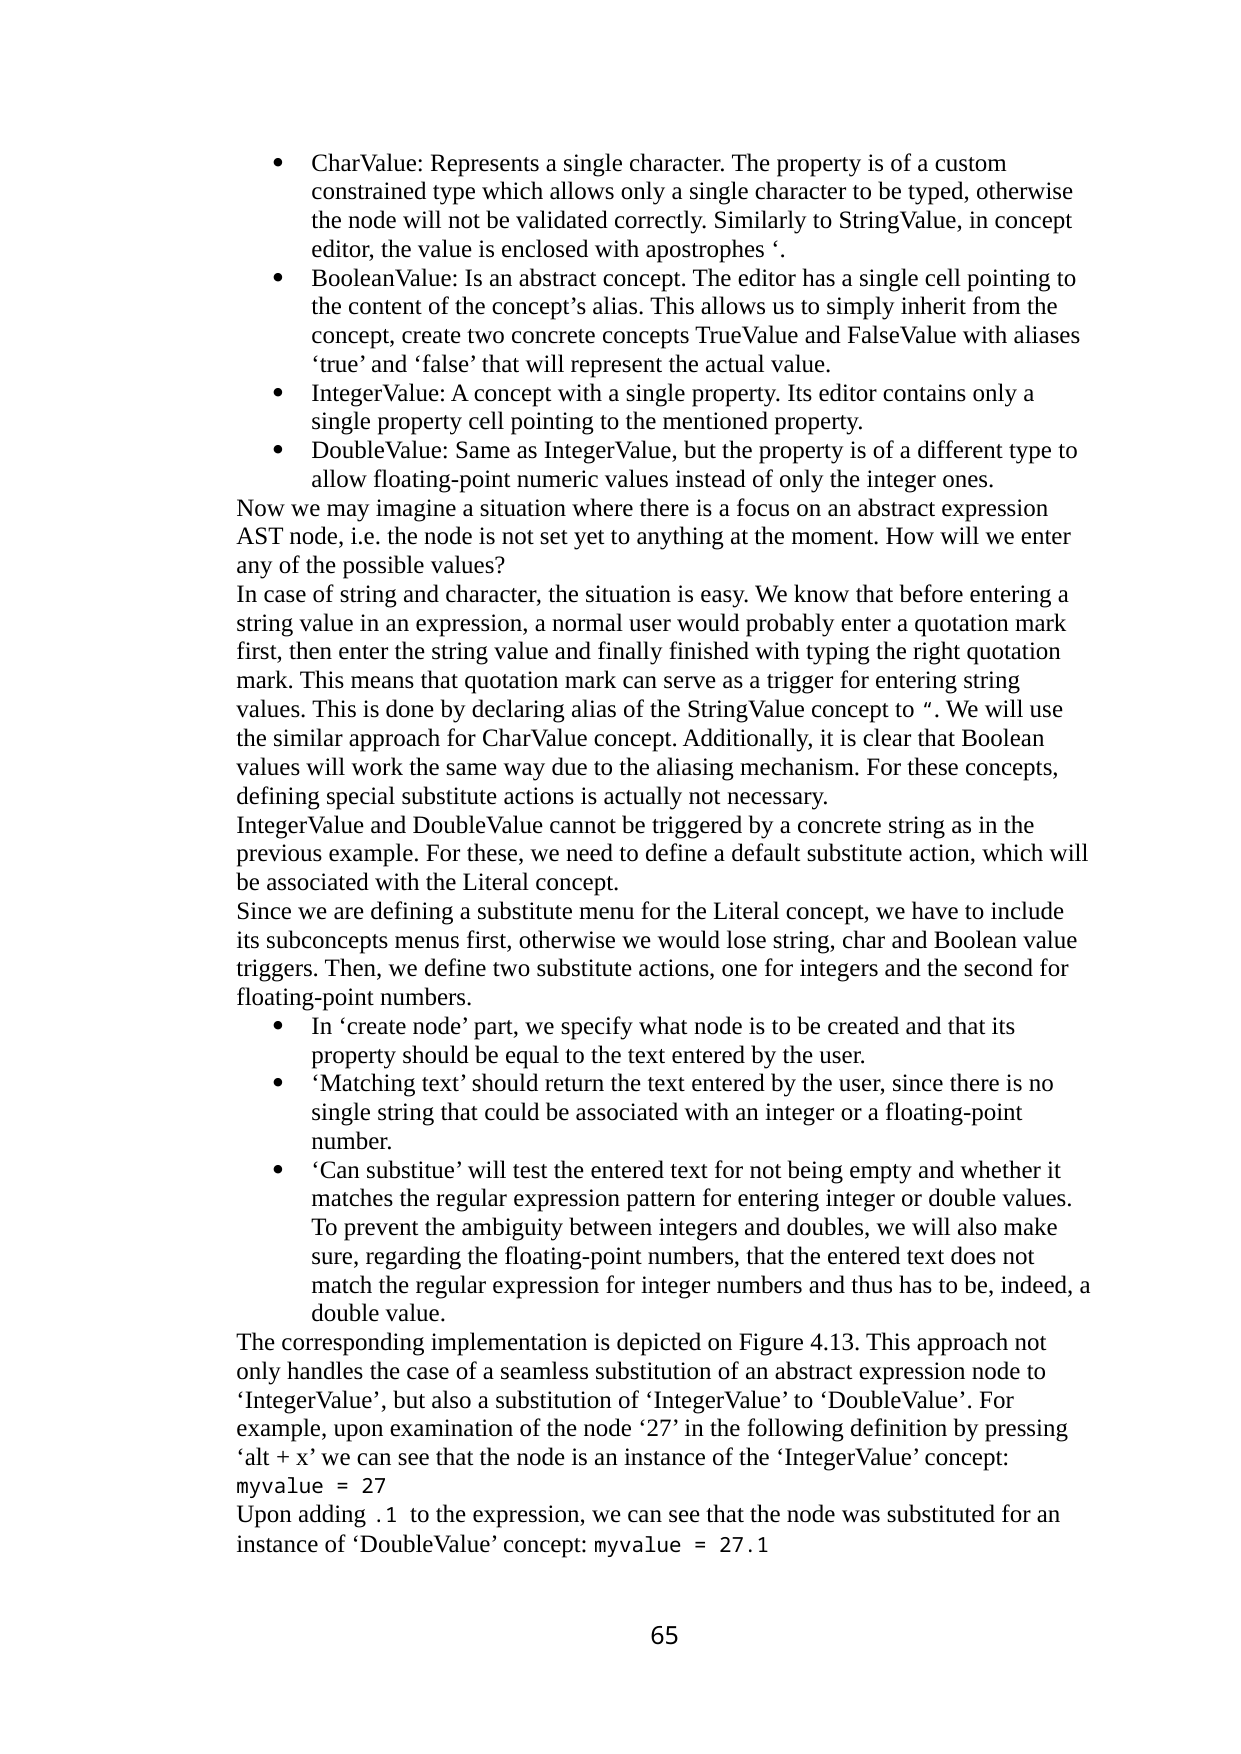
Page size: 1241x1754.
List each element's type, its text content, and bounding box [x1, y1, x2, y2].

text Since we are defining a substitute menu for the Literal concept, we have to include its subconcepts menus first, otherwise we would lose string, char and Boolean value triggers. Then, we define two substitute actions, one for integers and the second for floating-point numbers. [236, 896, 1092, 1011]
list ‘Matching text’ should return the text entered by the user, since there is no single string that could be associated with an integer or a floating-point number. [274, 1068, 1092, 1155]
text Upon adding .1 to the expression, we can see that the node was substituted for an instance of ‘DoubleValue’ concept: myvalue = 27.1 [236, 1499, 1092, 1558]
list CharValue: Represents a single character. The property is of a custom constrained type which allows only a single character to be typed, otherwise the node will not be validated correctly. Similarly to StringValue, in concept editor, the value is enclosed with apostrophes ‘. [274, 148, 1092, 263]
list In ‘create node’ part, we specify what node is to be created and that its property should be equal to the text entered by the user. [274, 1011, 1092, 1068]
text Now we may imagine a situation where there is a focus on an abstract expression AST node, i.e. the node is not set yet to anything at the moment. How will we enter any of the possible values? [236, 493, 1092, 579]
list ‘Can substitue’ will test the entered text for not being empty and whether it matches the regular expression pattern for entering integer or double values. To prevent the ambiguity between integers and doubles, we will also make sure, regarding the floating-point numbers, that the entered text does not match the regular expression for integer numbers and thus has to be, indeed, a double value. [274, 1155, 1092, 1327]
list BooleanValue: Is an abstract concept. The editor has a single cell pointing to the content of the concept’s alias. This allows us to simply inherit from the concept, create two concrete concepts TrueValue and FalseValue with aliases ‘true’ and ‘false’ that will represent the actual value. [274, 263, 1092, 378]
text IntegerValue and DoubleValue cannot be triggered by a concrete string as in the previous example. For these, we need to define a default substitute action, which will be associated with the Literal concept. [236, 810, 1092, 896]
text The corresponding implementation is depicted on Figure 4.13. This approach not only handles the case of a seamless substitution of an abstract expression node to ‘IntegerValue’, but also a substitution of ‘IntegerValue’ to ‘DoubleValue’. For example, upon examination of the node ‘27’ in the following definition by pressing ‘alt + x’ we can see that the node is an instance of the ‘IntegerValue’ concept: myvalue = 27 [236, 1327, 1092, 1499]
list IntegerValue: A concept with a single property. Its editor contains only a single property cell pointing to the mentioned property. [274, 378, 1092, 435]
list DoubleValue: Same as IntegerValue, but the property is of a different type to allow floating-point numeric values instead of only the integer ones. [274, 435, 1092, 493]
text In case of string and character, the situation is easy. We know that before entering a string value in an expression, a normal user would probably enter a quotation mark first, then enter the string value and finally finished with typing the right quotation mark. This means that quotation mark can serve as a trigger for entering string values. This is done by declaring alias of the StringValue concept to “. We will use the similar approach for CharValue concept. Additionally, it is clear that Boolean values will work the same way due to the aliasing mechanism. For these concepts, defining special substitute actions is actually not necessary. [236, 579, 1092, 810]
